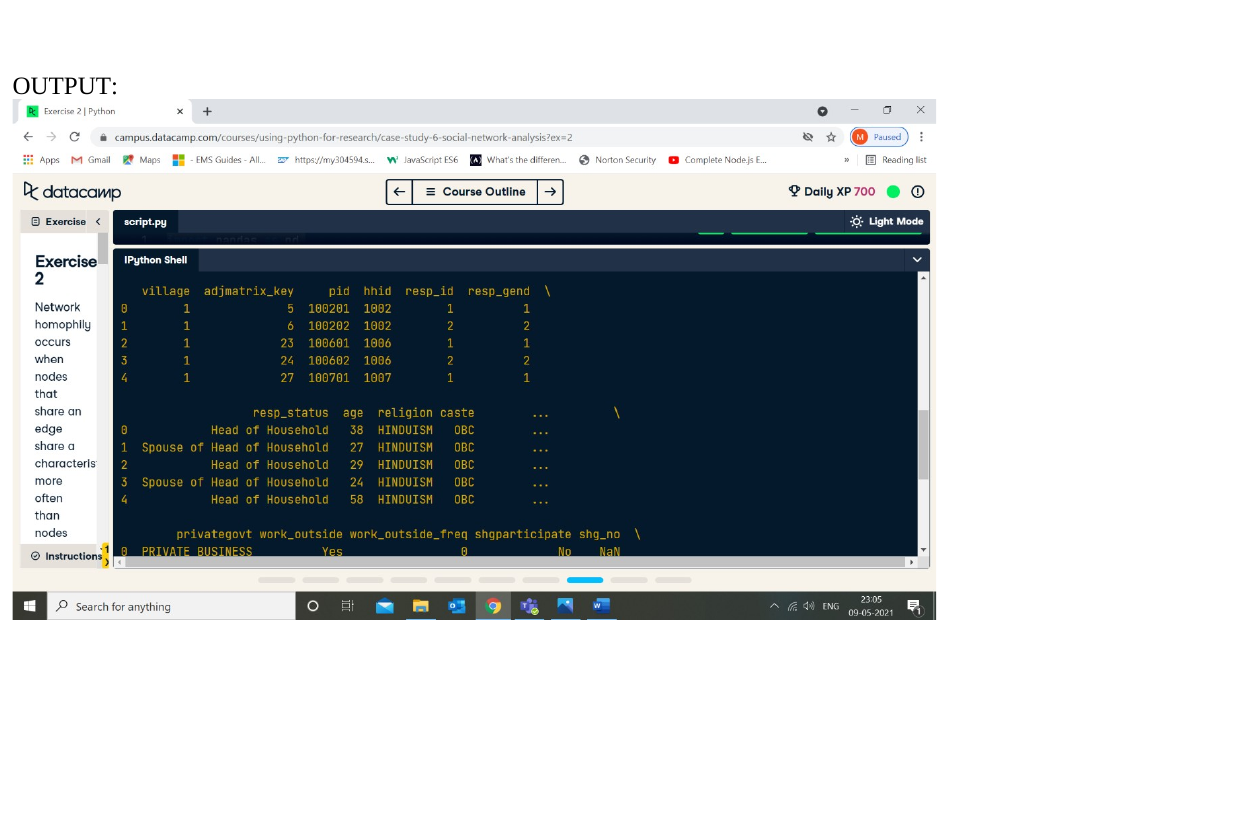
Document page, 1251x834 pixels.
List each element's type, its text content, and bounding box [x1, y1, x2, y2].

picture [12, 99, 937, 620]
text OUTPUT: [12, 71, 1250, 100]
